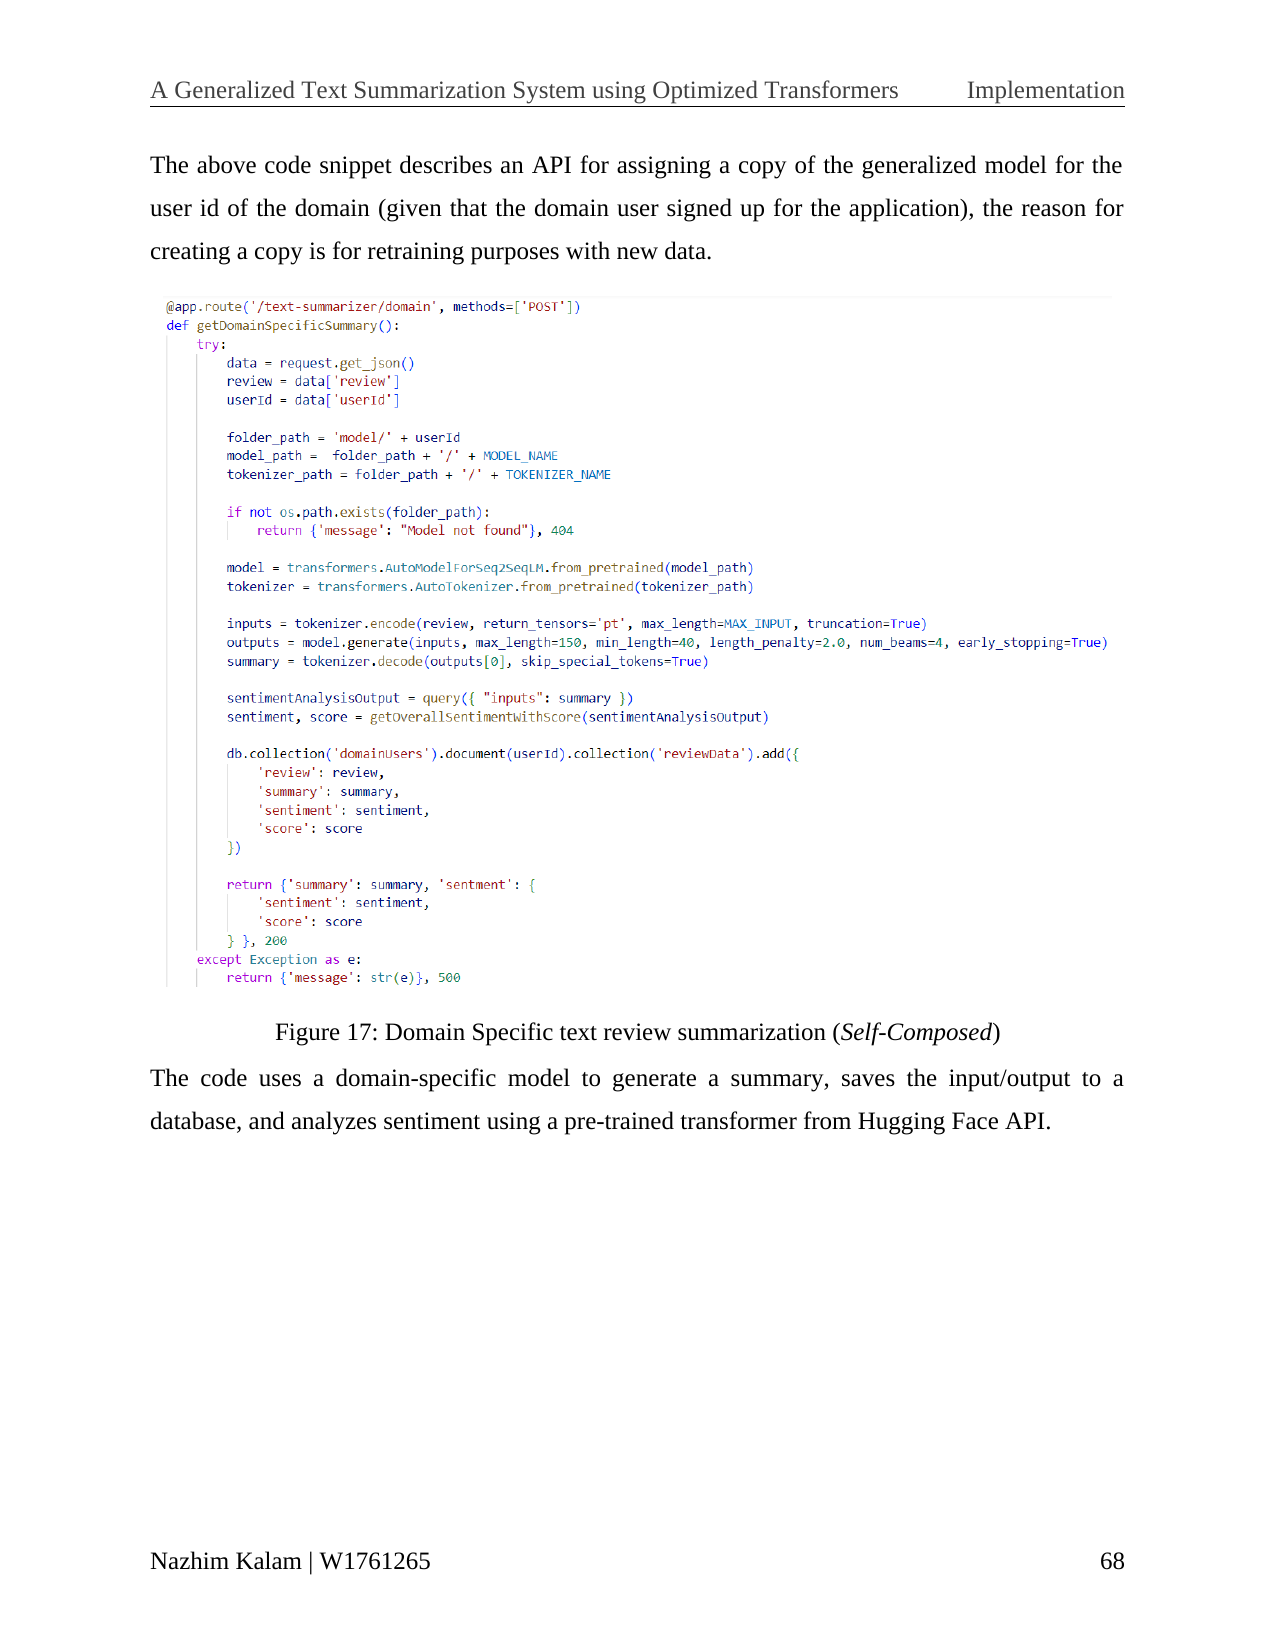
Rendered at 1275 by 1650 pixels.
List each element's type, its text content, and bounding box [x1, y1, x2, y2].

text The above code snippet describes an API for assigning a copy of the generalized model for the user id of the domain (given that the domain user signed up for the application), the reason for creating a copy is for retraining purposes with new data. [150, 150, 1125, 265]
text Figure 17: Domain Specific text review summarization (Self-Composed) [150, 1017, 1125, 1046]
text The code uses a domain-specific model to generate a summary, saves the input/output to a database, and analyzes sentiment using a pre-trained transformer from Hugging Face API. [150, 1063, 1125, 1135]
picture [163, 296, 1112, 987]
